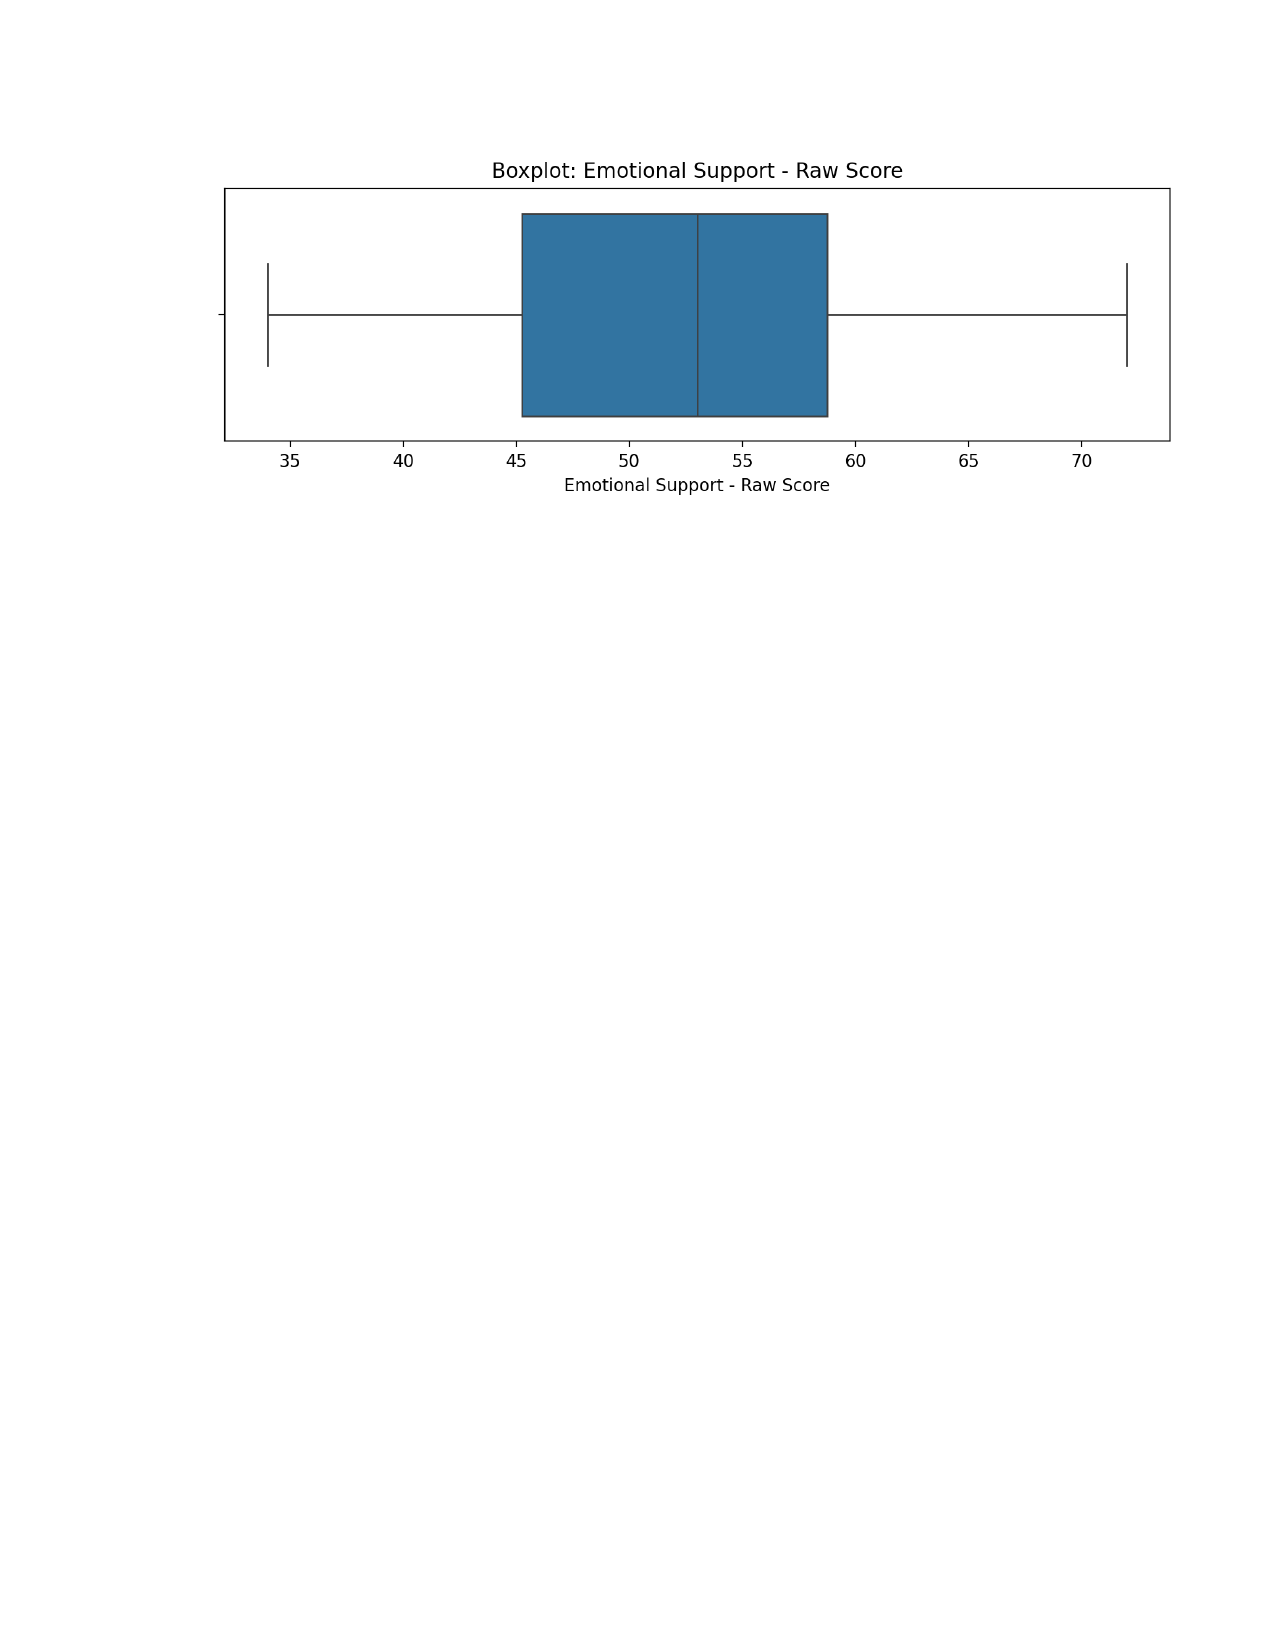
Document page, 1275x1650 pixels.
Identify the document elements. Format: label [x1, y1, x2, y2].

picture [206, 150, 1182, 507]
